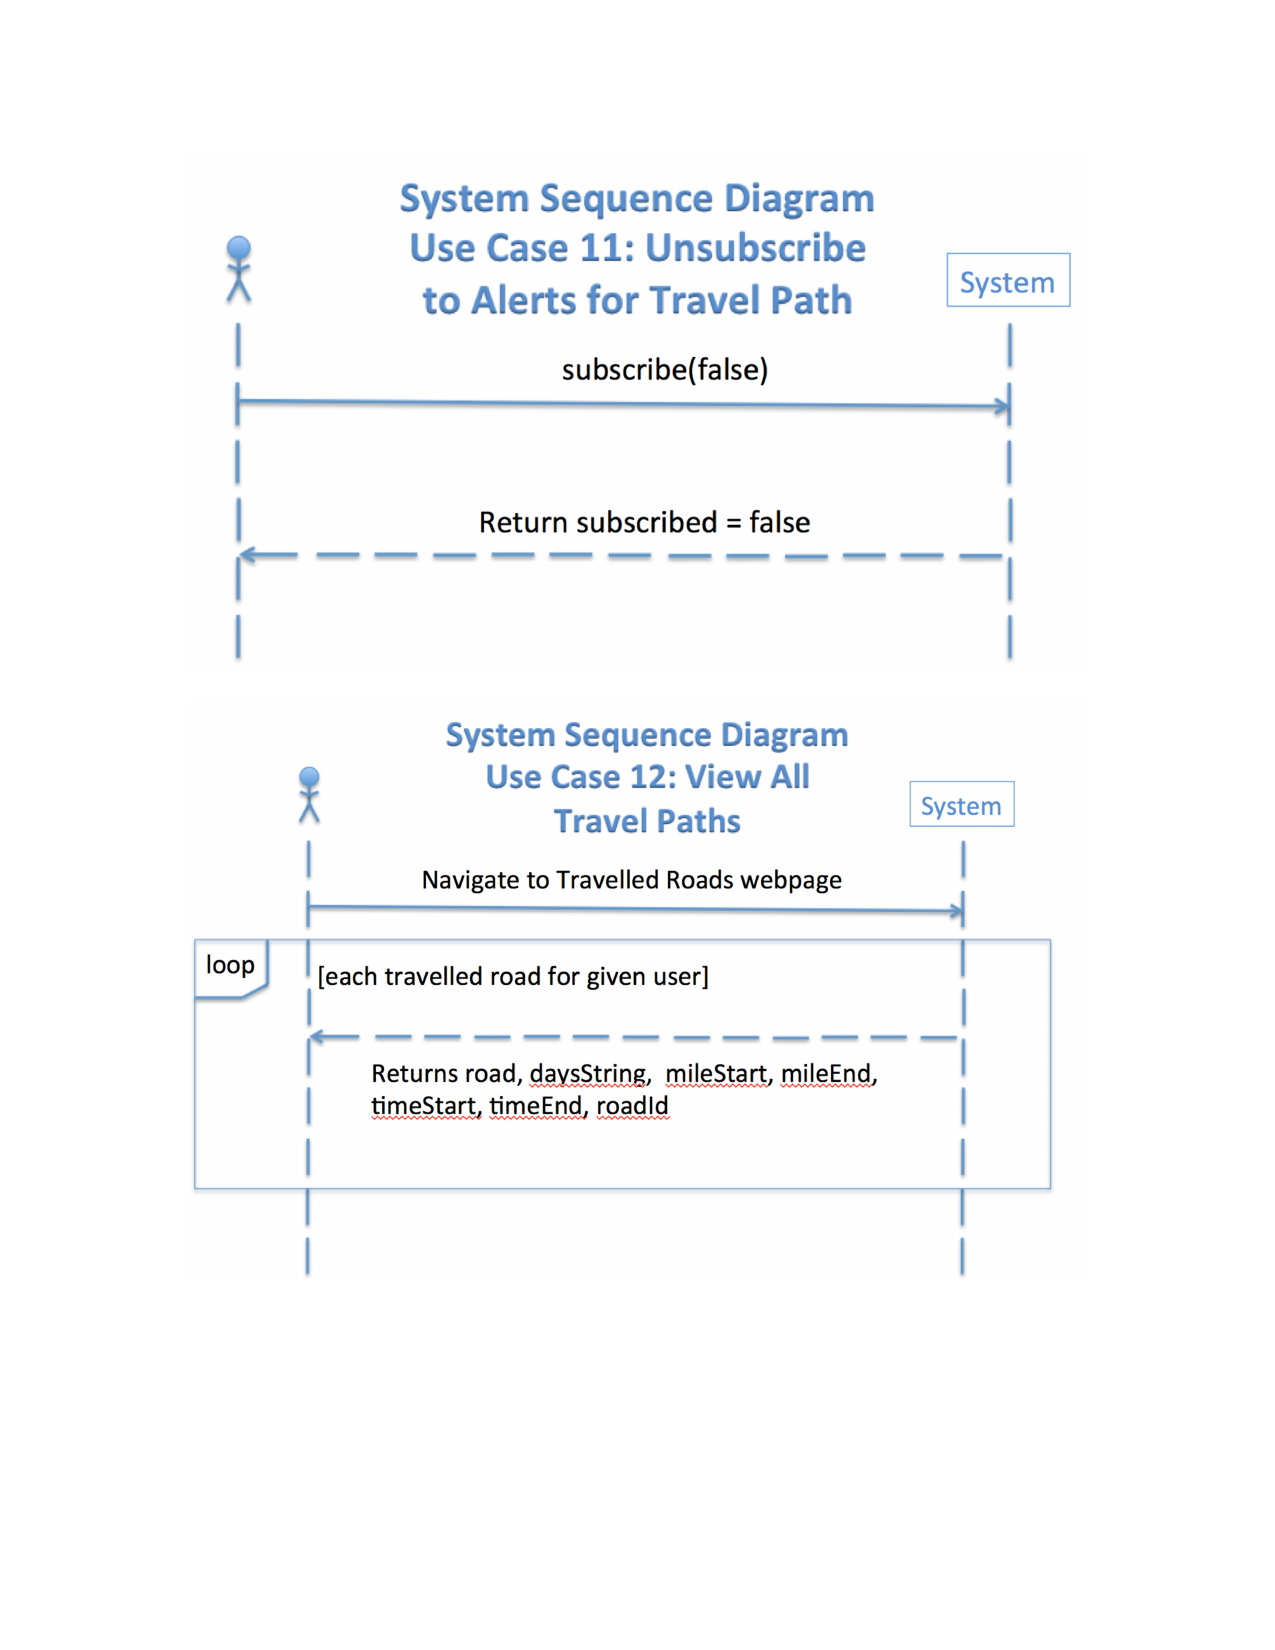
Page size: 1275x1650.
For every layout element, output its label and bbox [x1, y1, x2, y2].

picture [187, 699, 1088, 1280]
picture [187, 150, 1088, 671]
